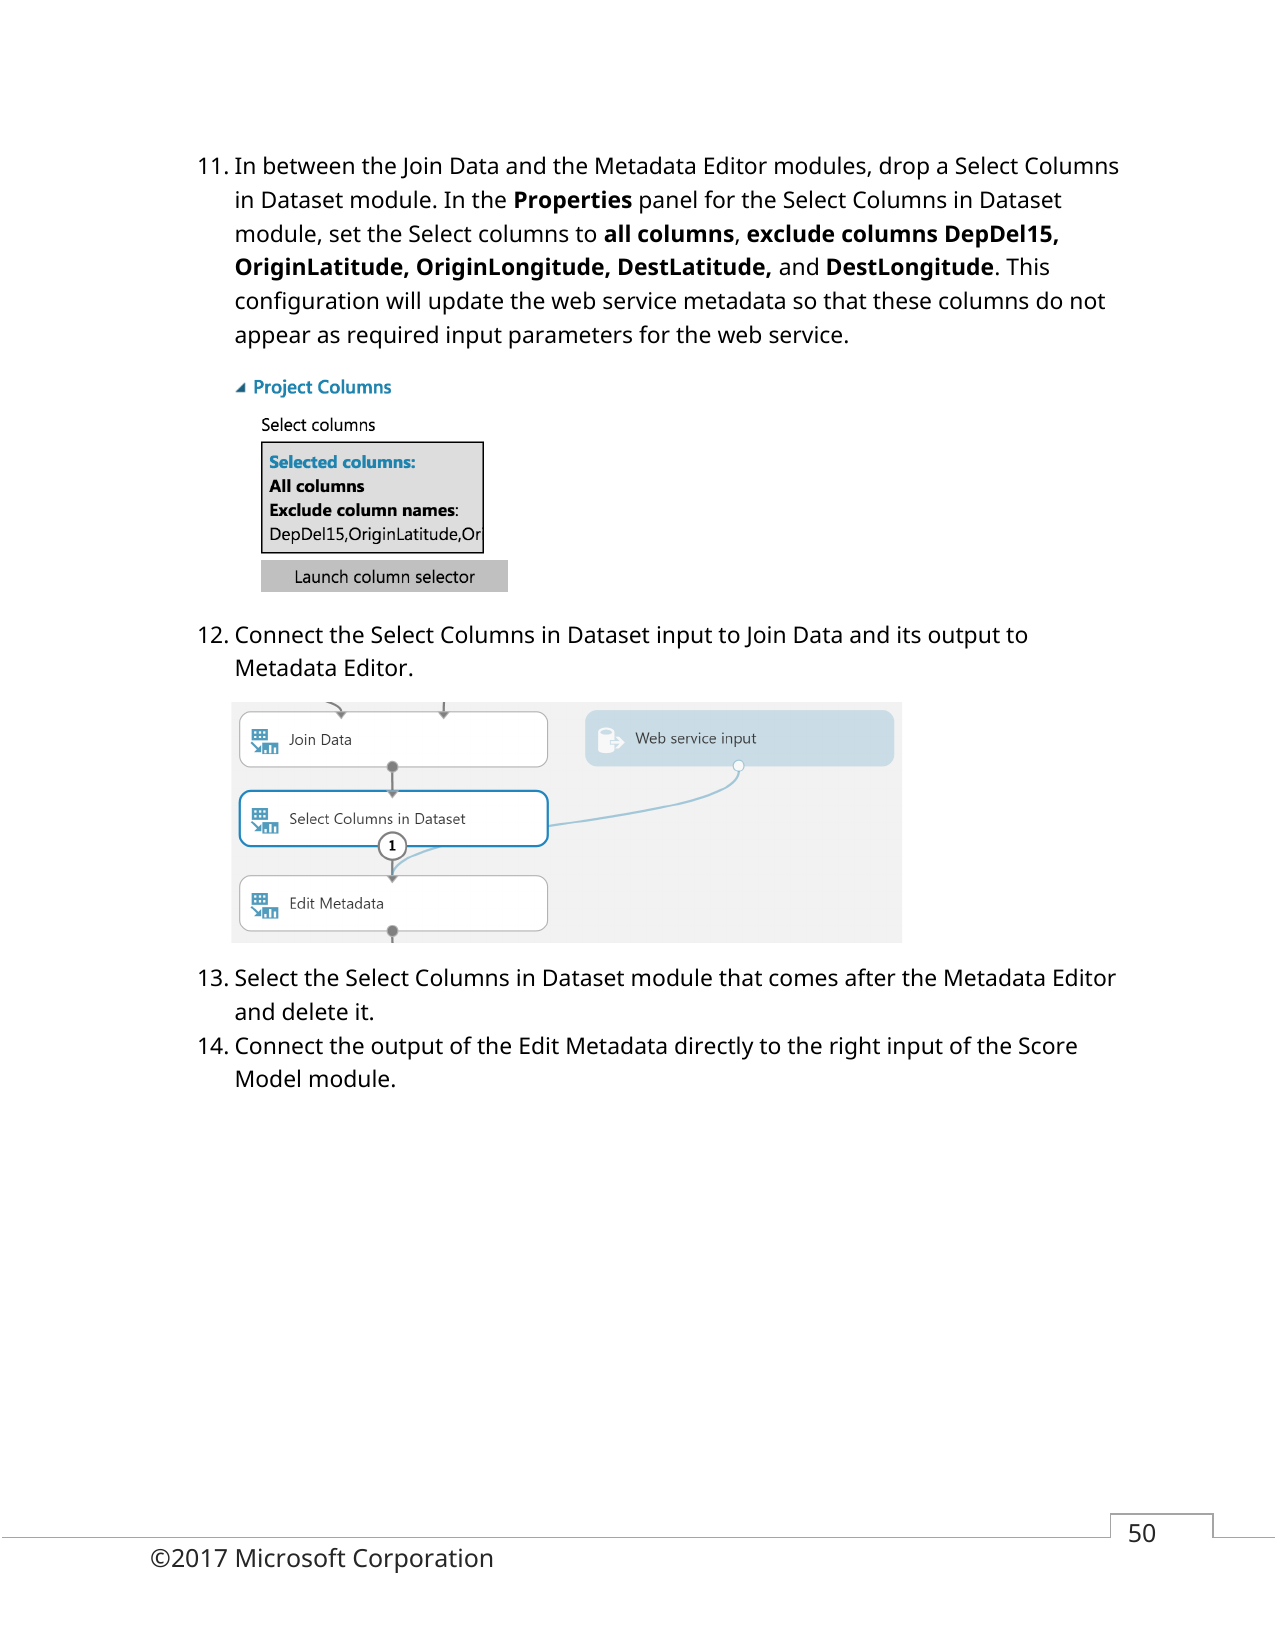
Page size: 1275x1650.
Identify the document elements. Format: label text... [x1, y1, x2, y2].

list In between the Join Data and the Metadata Editor modules, drop a Select Columns in Dataset module. In the Properties panel for the Select Columns in Dataset module, set the Select columns to all columns, exclude columns DepDel15, OriginLatitude, OriginLongitude, DestLatitude, and DestLongitude. This configuration will update the web service metadata so that these columns do not appear as required input parameters for the web service. [197, 150, 1125, 350]
list Connect the output of the Edit Metadata directly to the right input of the Score Model module. [197, 1029, 1125, 1094]
picture [231, 702, 903, 943]
list Connect the Select Columns in Dataset input to Join Data and its output to Metadata Editor. [197, 618, 1125, 683]
list Select the Select Columns in Dataset module that comes after the Metadata Editor and delete it. [197, 962, 1125, 1027]
picture [225, 369, 518, 600]
